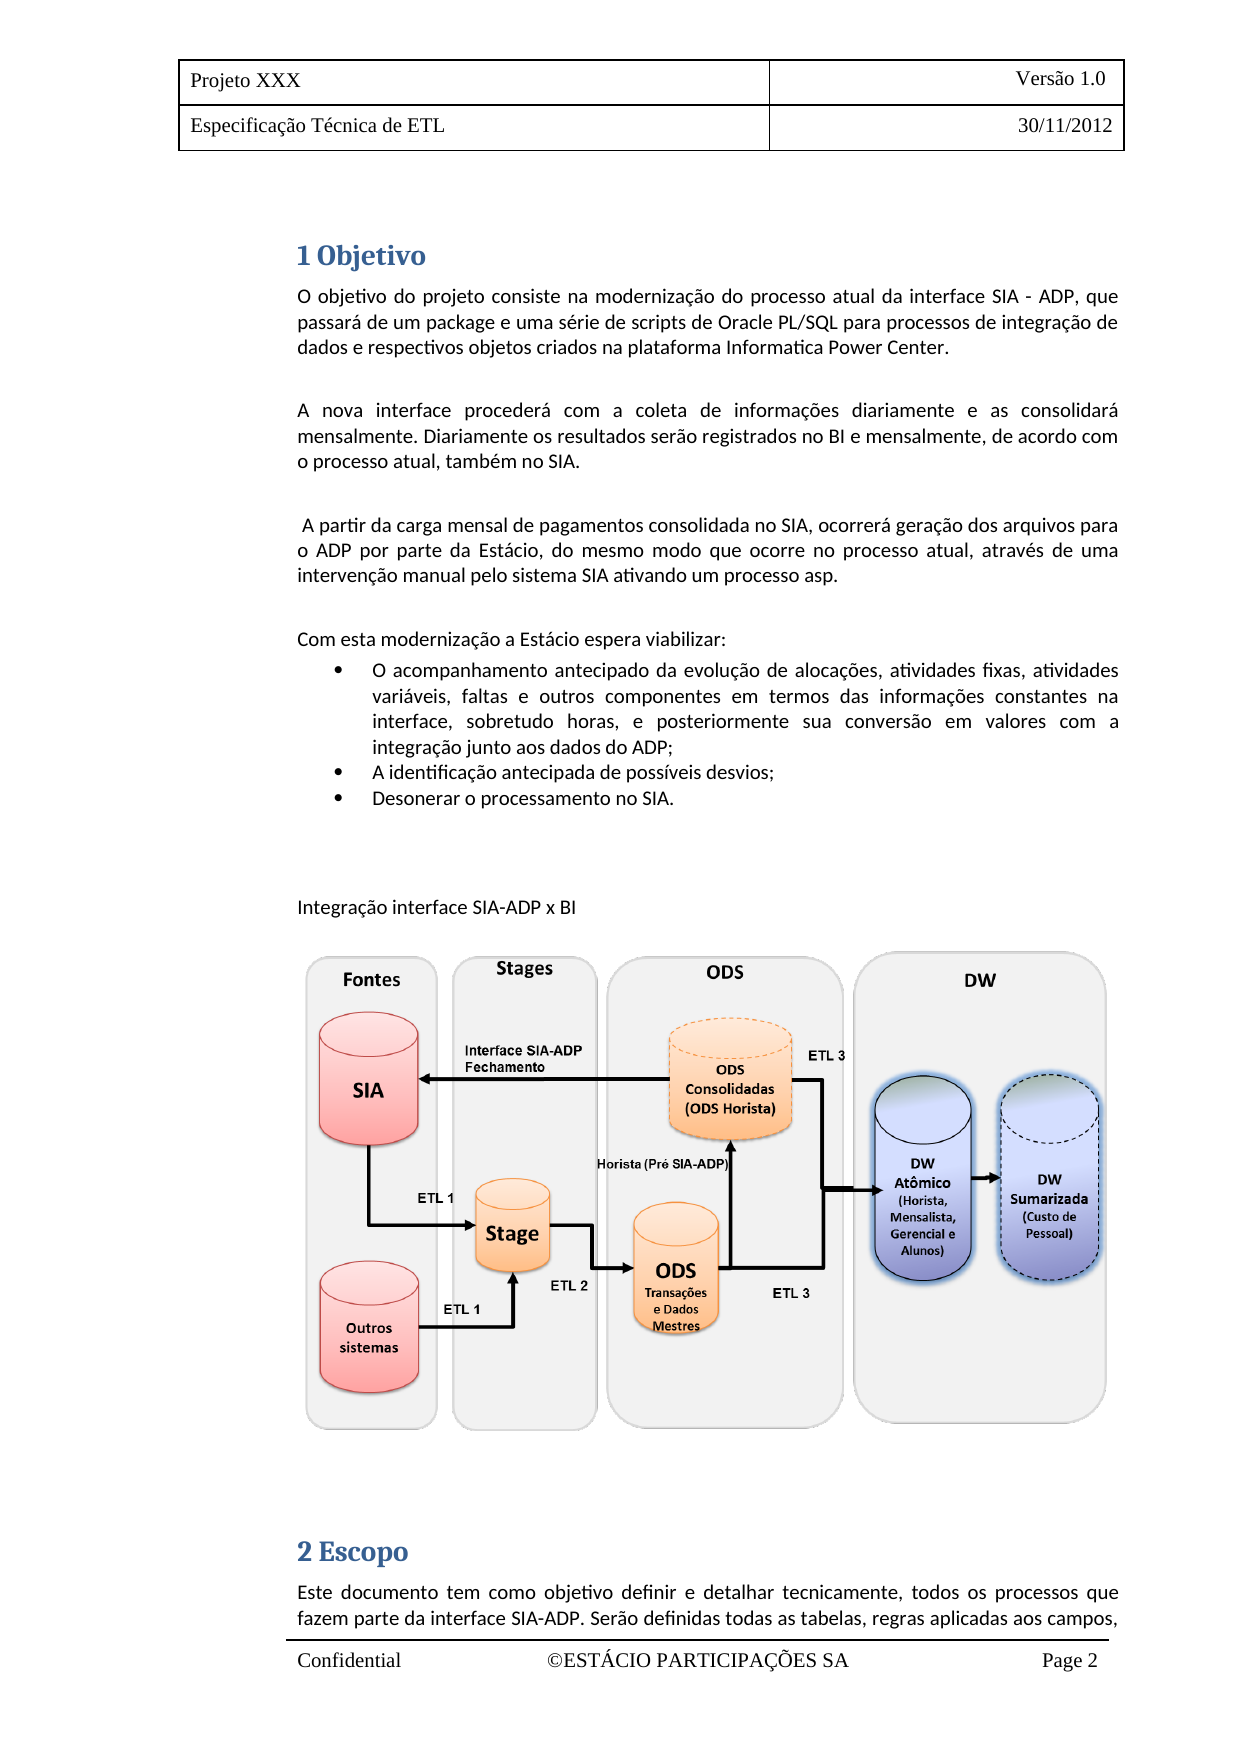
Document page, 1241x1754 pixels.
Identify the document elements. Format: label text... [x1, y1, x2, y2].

list A identificação antecipada de possíveis desvios; [334, 759, 1120, 785]
text Com esta modernização a Estácio espera viabilizar: [297, 626, 1120, 651]
text A nova interface procederá com a coleta de informações diariamente e as consolidará mensalmente. Diariamente os resultados serão registrados no BI e mensalmente, de acordo com o processo atual, também no SIA. [297, 398, 1120, 474]
text Escopo [297, 1535, 1120, 1569]
text A partir da carga mensal de pagamentos consolidada no SIA, ocorrerá geração dos arquivos para o ADP por parte da Estácio, do mesmo modo que ocorre no processo atual, através de uma intervenção manual pelo sistema SIA ativando um processo asp. [297, 512, 1120, 588]
list O acompanhamento antecipado da evolução de alocações, atividades fixas, atividades variáveis, faltas e outros componentes em termos das informações constantes na interface, sobretudo horas, e posteriormente sua conversão em valores com a integração junto aos dados do ADP; [334, 658, 1120, 759]
text Integração interface SIA-ADP x BI [297, 894, 1120, 919]
list Desonerar o processamento no SIA. [334, 785, 1120, 810]
text Objetivo [297, 239, 1120, 272]
text O objetivo do projeto consiste na modernização do processo atual da interface SIA - ADP, que passará de um package e uma série de scripts de Oracle PL/SQL para processos de integração de dados e respectivos objetos criados na plataforma Informatica Power Center. [297, 283, 1120, 360]
picture [305, 948, 1112, 1431]
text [297, 1579, 1120, 1630]
